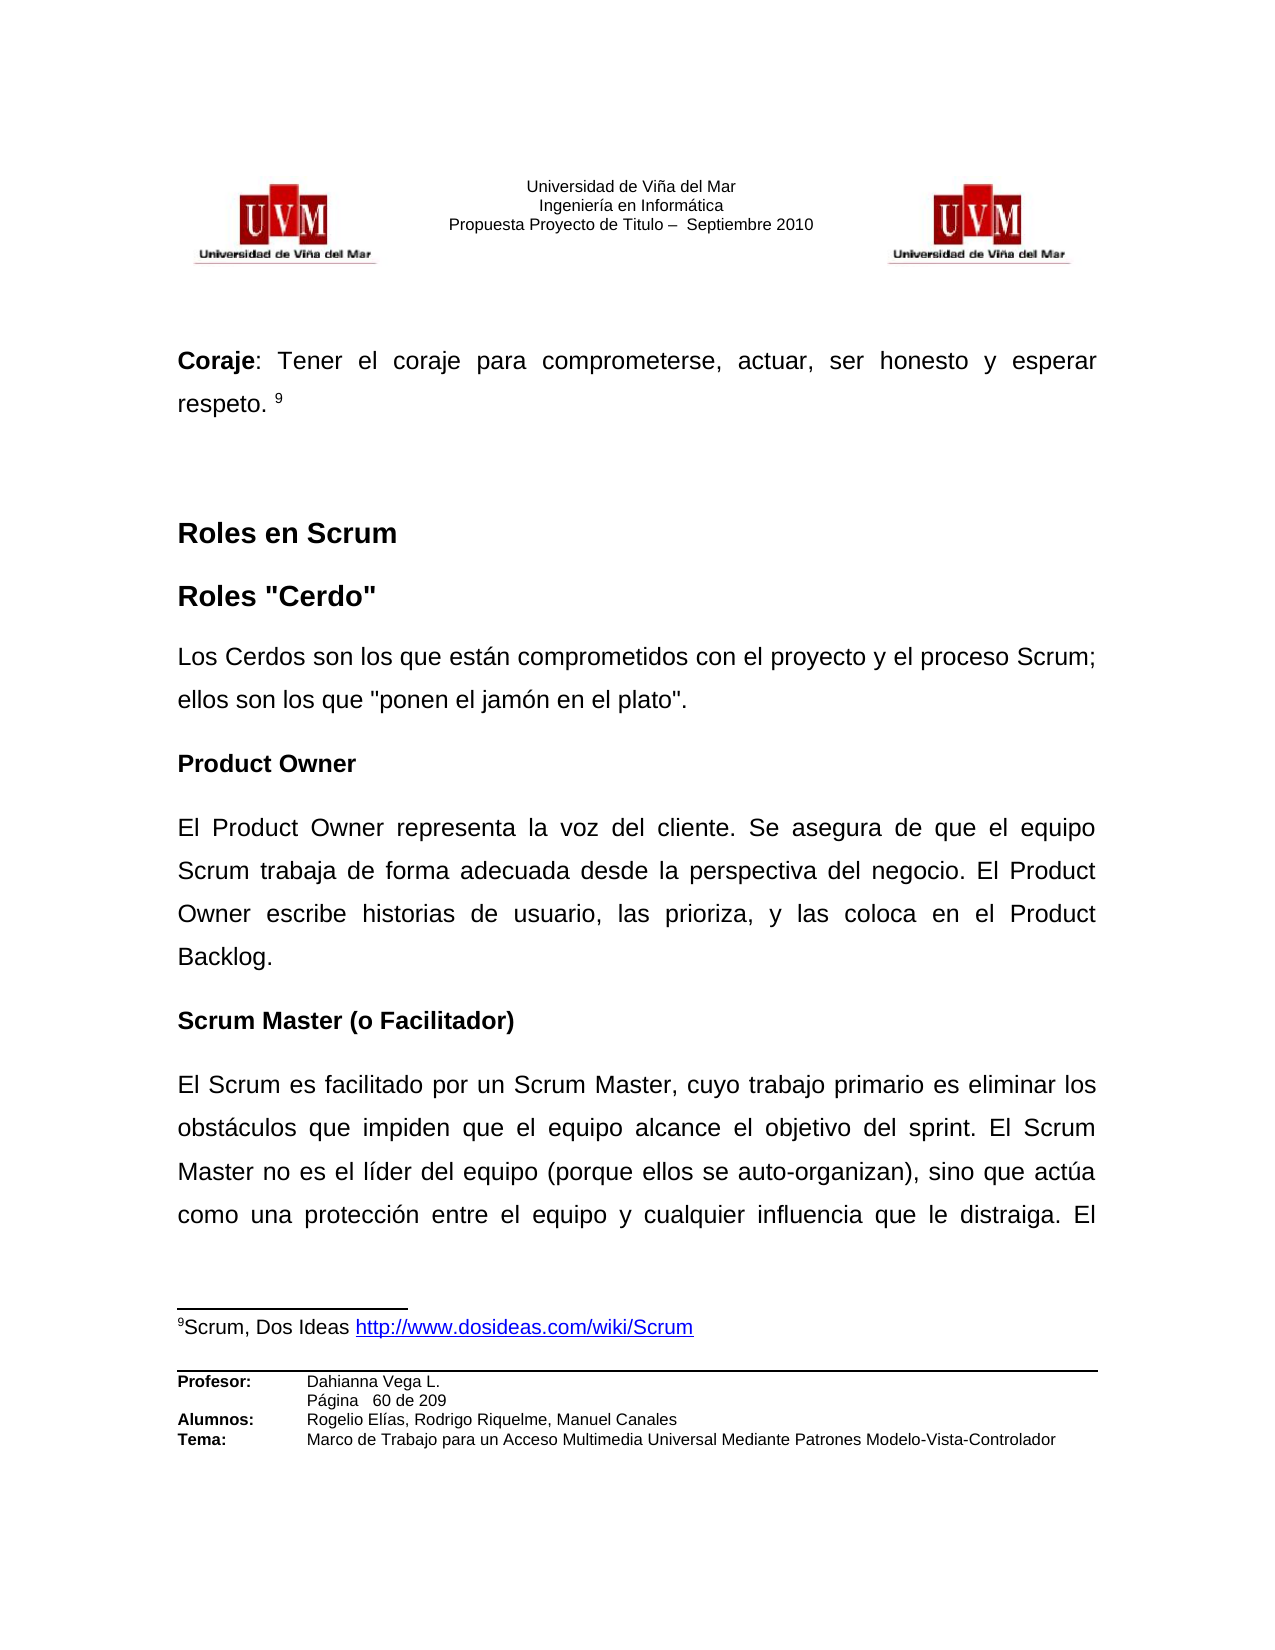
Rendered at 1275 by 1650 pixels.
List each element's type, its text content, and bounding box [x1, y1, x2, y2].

picture [871, 176, 1084, 267]
subtitle Roles "Cerdo" [177, 579, 1098, 613]
subtitle Roles en Scrum [177, 516, 1098, 550]
picture [177, 176, 390, 267]
text Los Cerdos son los que están comprometidos con el proyecto y el proceso Scrum; ellos son los que "ponen el jamón en el plato". [177, 642, 1098, 714]
text Scrum Master (o Facilitador) [177, 1006, 1098, 1035]
text Coraje: Tener el coraje para comprometerse, actuar, ser honesto y esperar respeto. [177, 346, 1098, 418]
text Product Owner [177, 749, 1098, 778]
text El Product Owner representa la voz del cliente. Se asegura de que el equipo Scrum trabaja de forma adecuada desde la perspectiva del negocio. El Product Owner escribe historias de usuario, las prioriza, y las coloca en el Product Backlog. [177, 813, 1098, 971]
